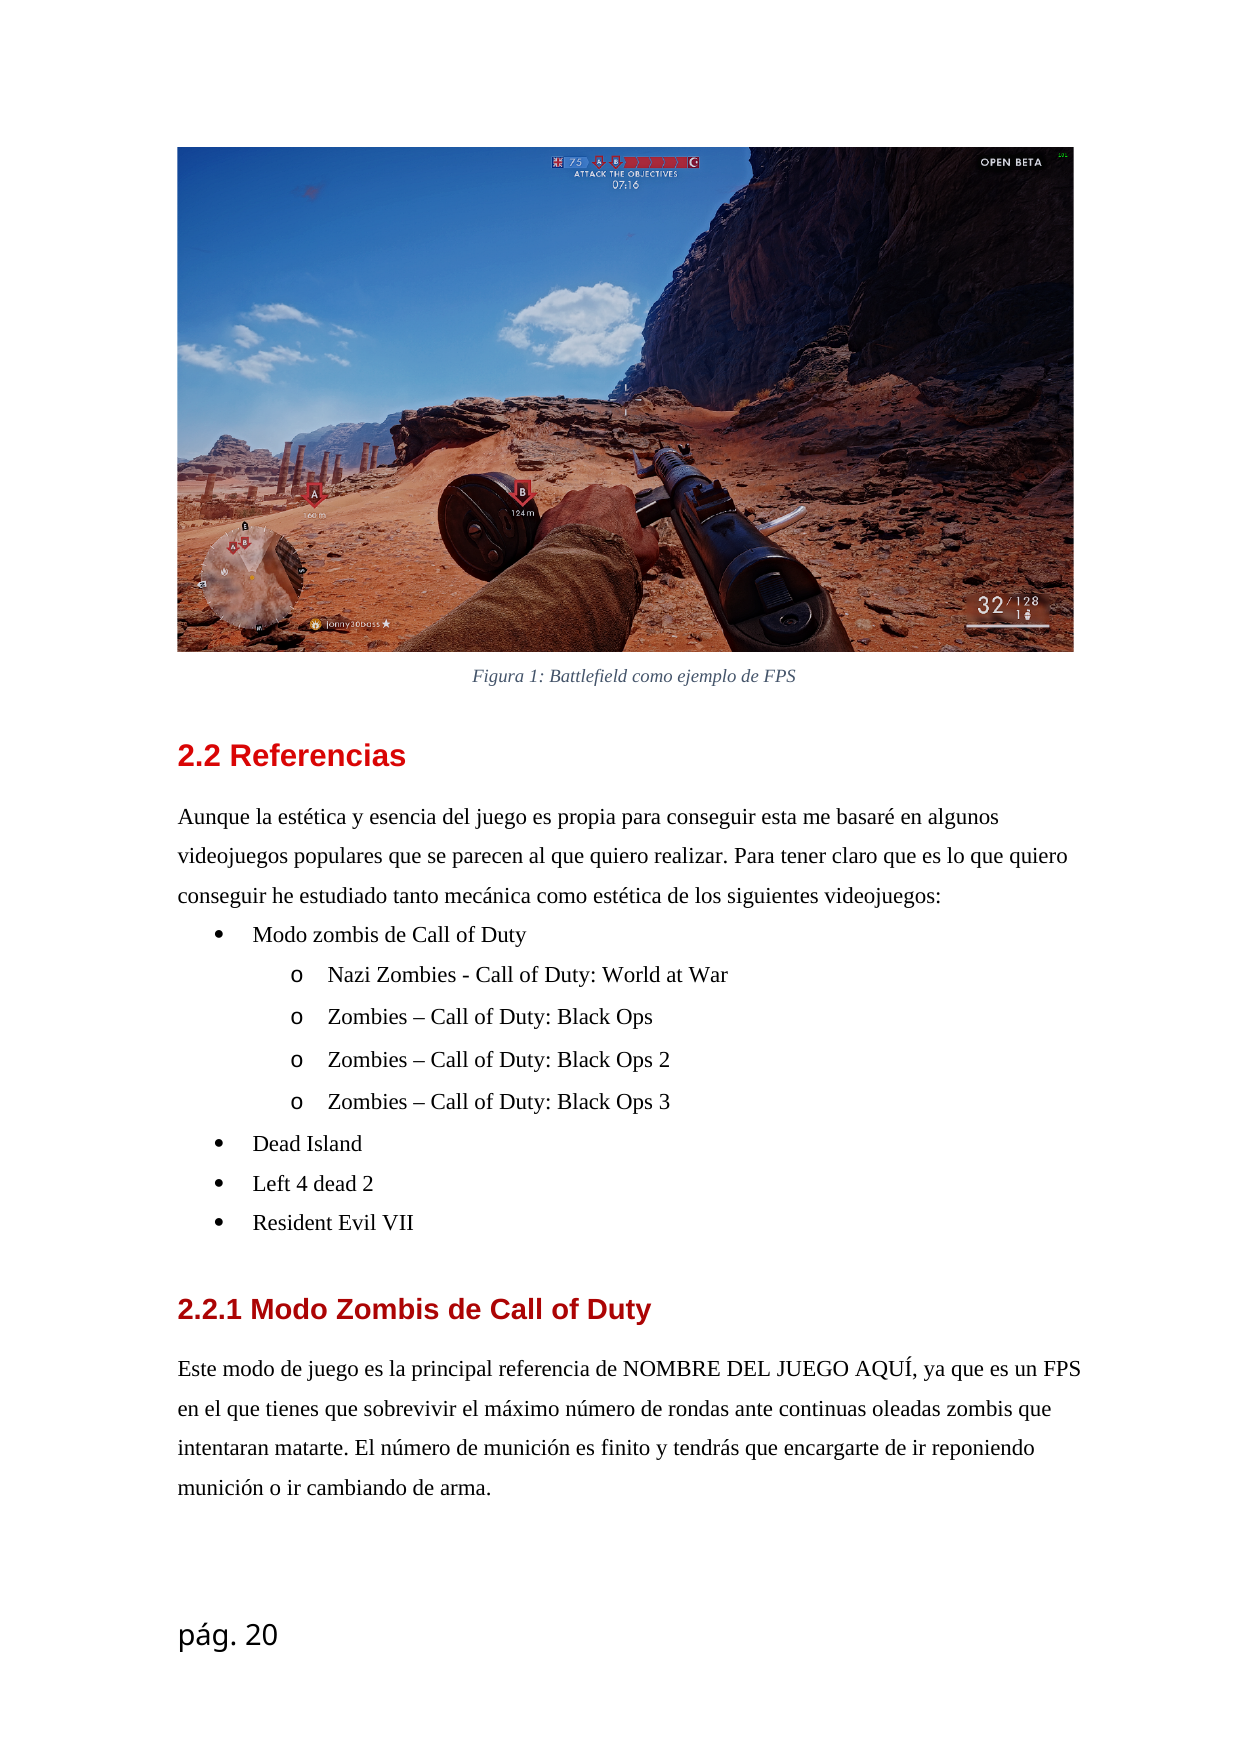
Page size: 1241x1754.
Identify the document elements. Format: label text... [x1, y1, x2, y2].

text Figura 1: Battlefield como ejemplo de FPS [177, 665, 1092, 687]
list Zombies – Call of Duty: Black Ops [290, 1003, 1092, 1032]
text Aunque la estética y esencia del juego es propia para conseguir esta me basaré en algunos videojuegos populares que se parecen al que quiero realizar. Para tener claro que es lo que quiero conseguir he estudiado tanto mecánica como estética de los siguientes videojuegos: [177, 803, 1092, 908]
subtitle 2.2.1 Modo Zombis de Call of Duty [177, 1292, 1092, 1326]
list Zombies – Call of Duty: Black Ops 2 [290, 1046, 1092, 1074]
list Left 4 dead 2 [215, 1170, 1092, 1196]
subtitle 2.2 Referencias [177, 737, 1092, 773]
text Este modo de juego es la principal referencia de NOMBRE DEL JUEGO AQUÍ, ya que es un FPS en el que tienes que sobrevivir el máximo número de rondas ante continuas oleadas zombis que intentaran matarte. El número de munición es finito y tendrás que encargarte de ir reponiendo munición o ir cambiando de arma. [177, 1355, 1092, 1500]
list Dead Island [215, 1130, 1092, 1157]
list Modo zombis de Call of Duty [215, 922, 1092, 948]
list Nazi Zombies - Call of Duty: World at War [290, 961, 1092, 989]
list Resident Evil VII [215, 1209, 1092, 1236]
list Zombies – Call of Duty: Black Ops 3 [290, 1088, 1092, 1116]
picture [177, 147, 1074, 652]
